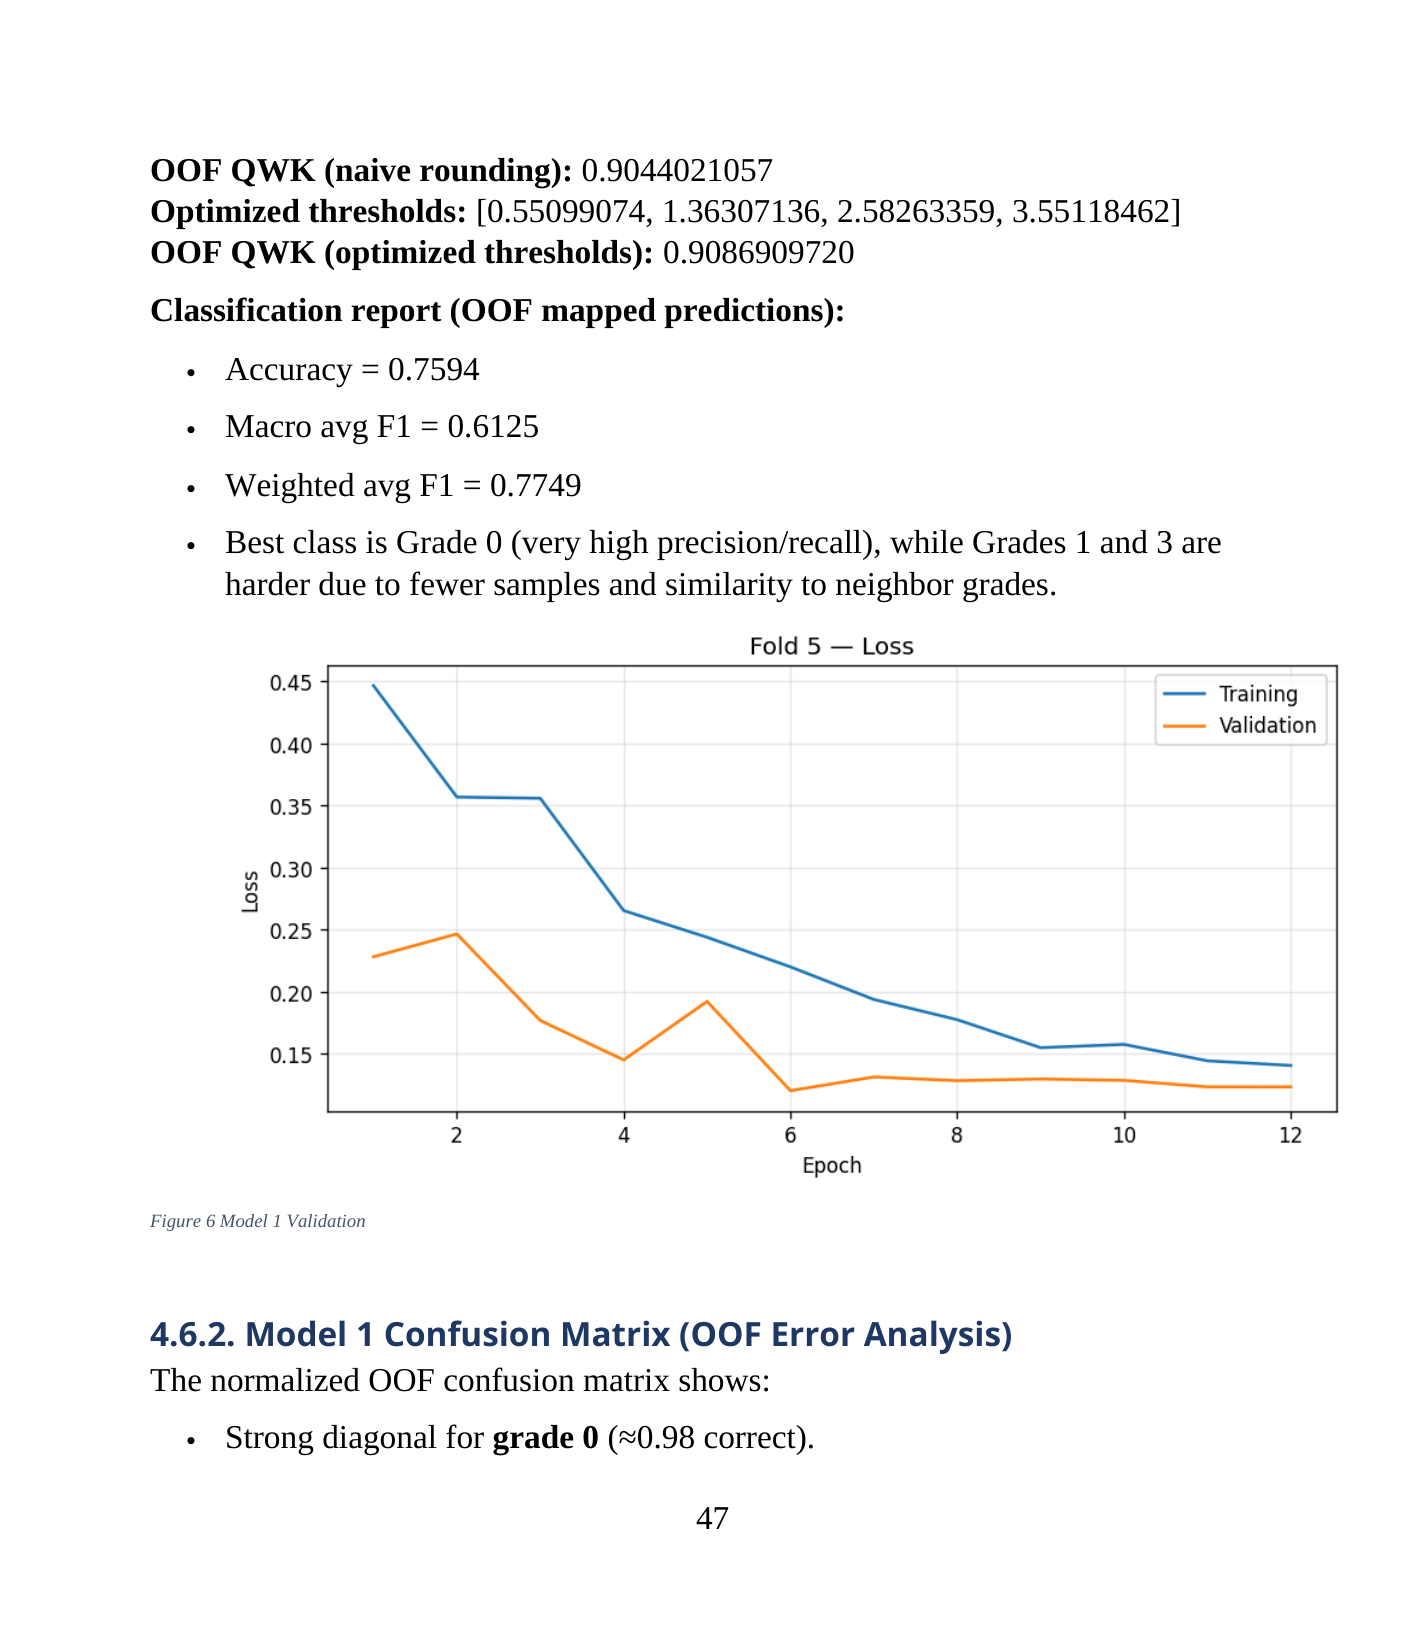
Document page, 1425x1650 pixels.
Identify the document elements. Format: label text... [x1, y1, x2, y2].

list Strong diagonal for grade 0 (≈0.98 correct). [187, 1418, 1275, 1456]
text Classification report (OOF mapped predictions): [150, 291, 1275, 329]
list Accuracy = 0.7594 [187, 349, 1275, 387]
list Best class is Grade 0 (very high precision/recall), while Grades 1 and 3 are harder due to fewer samples and similarity to neighbor grades. [187, 523, 1275, 602]
subtitle 4.6.2. Model 1 Confusion Matrix (OOF Error Analysis) [150, 1311, 1275, 1356]
picture [225, 622, 1350, 1191]
list Weighted avg F1 = 0.7749 [187, 465, 1275, 503]
text Figure 6 Model 1 Validation [150, 1210, 1275, 1232]
text The normalized OOF confusion matrix shows: [150, 1360, 1275, 1398]
list Macro avg F1 = 0.6125 [187, 407, 1275, 445]
text OOF QWK (naive rounding): 0.9044021057 Optimized thresholds: [0.55099074, 1.36307136, 2.58263359, 3.55118462] OOF QWK (optimized thresholds): 0.9086909720 [150, 150, 1275, 271]
